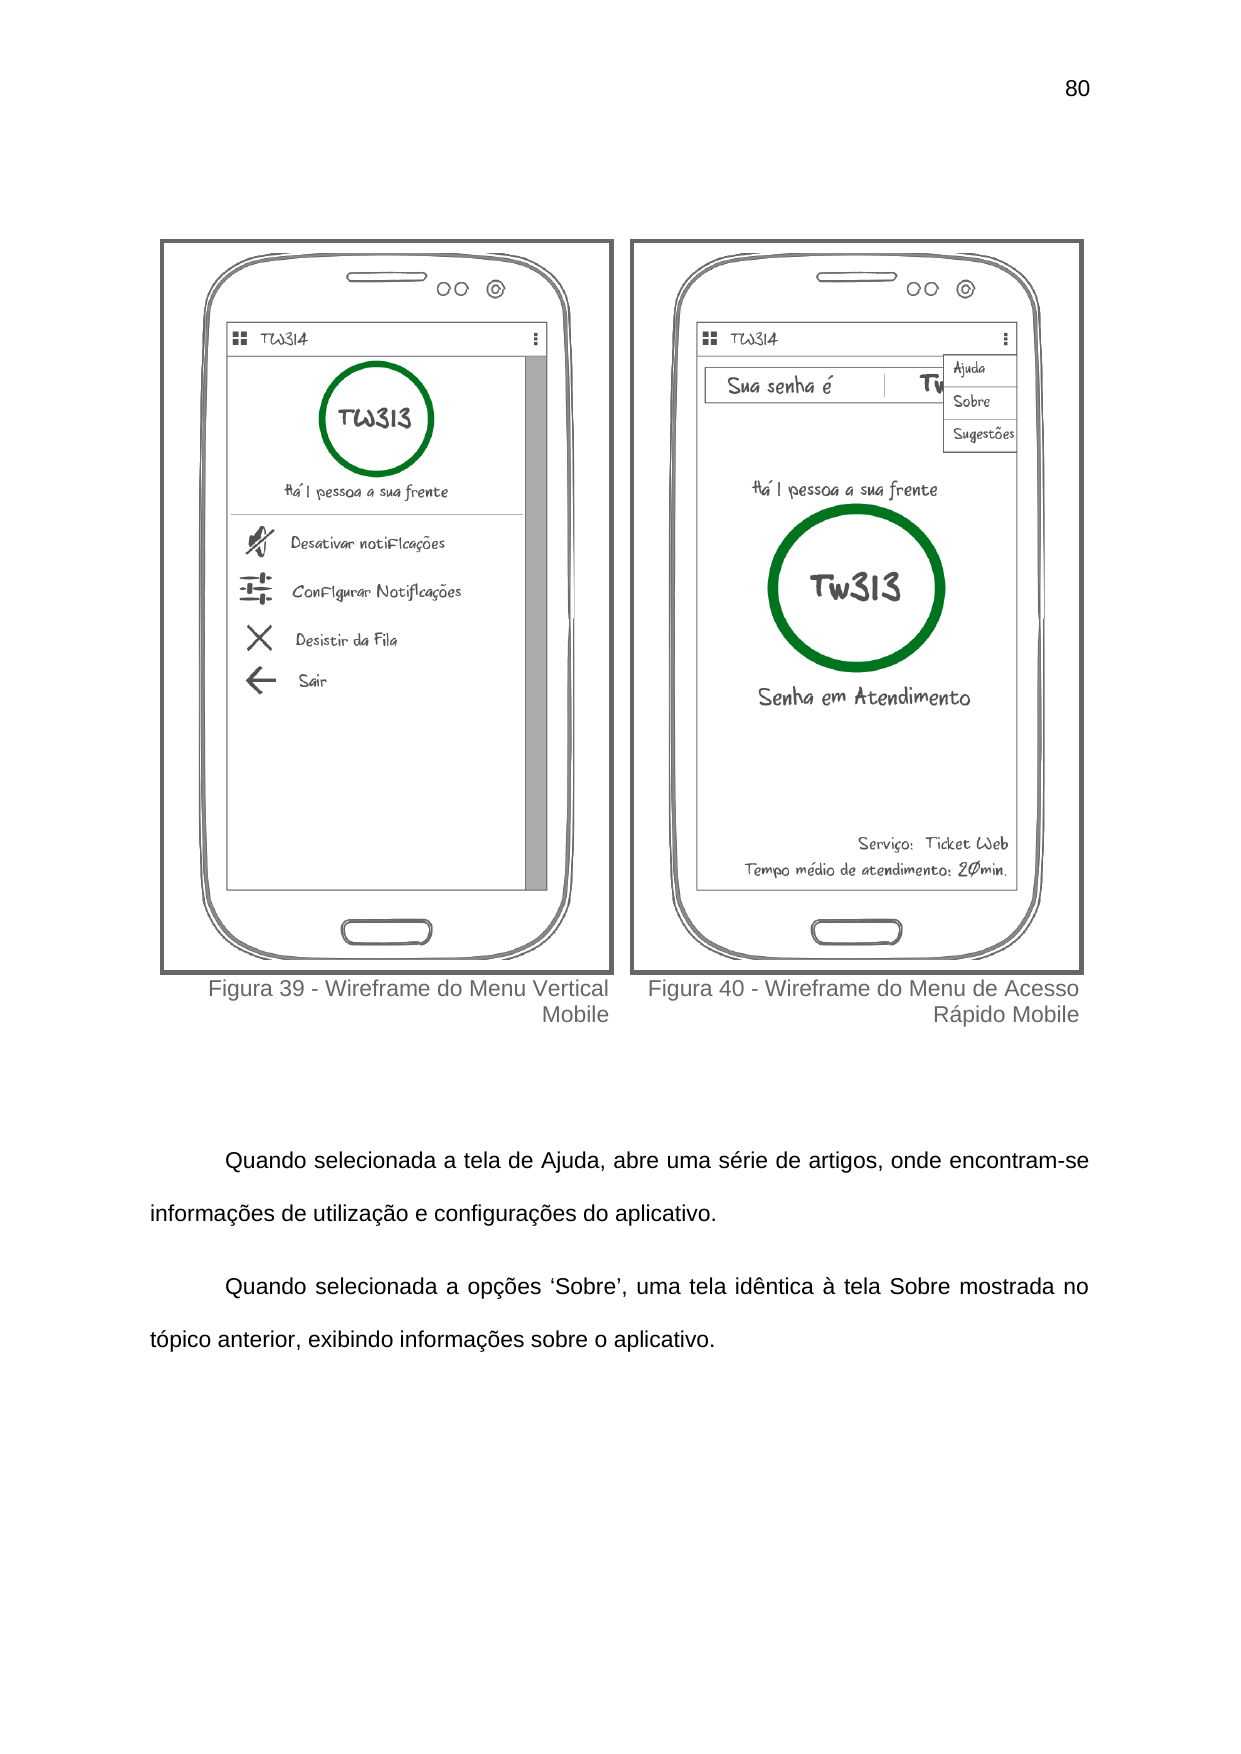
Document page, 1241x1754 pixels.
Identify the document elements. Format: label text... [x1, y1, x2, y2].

picture [198, 253, 575, 960]
table_header Figura 40 - Wireframe do Menu de Acesso Rápido Mobile [622, 155, 1087, 1142]
picture [668, 253, 1045, 960]
text Quando selecionada a opções ‘Sobre’, uma tela idêntica à tela Sobre mostrada no tópico anterior, exibindo informações sobre o aplicativo. [150, 1273, 1090, 1352]
table_header Figura 39 - Wireframe do Menu Vertical Mobile [152, 155, 617, 1142]
text Quando selecionada a tela de Ajuda, abre uma série de artigos, onde encontram-se informações de utilização e configurações do aplicativo. [150, 1147, 1090, 1226]
